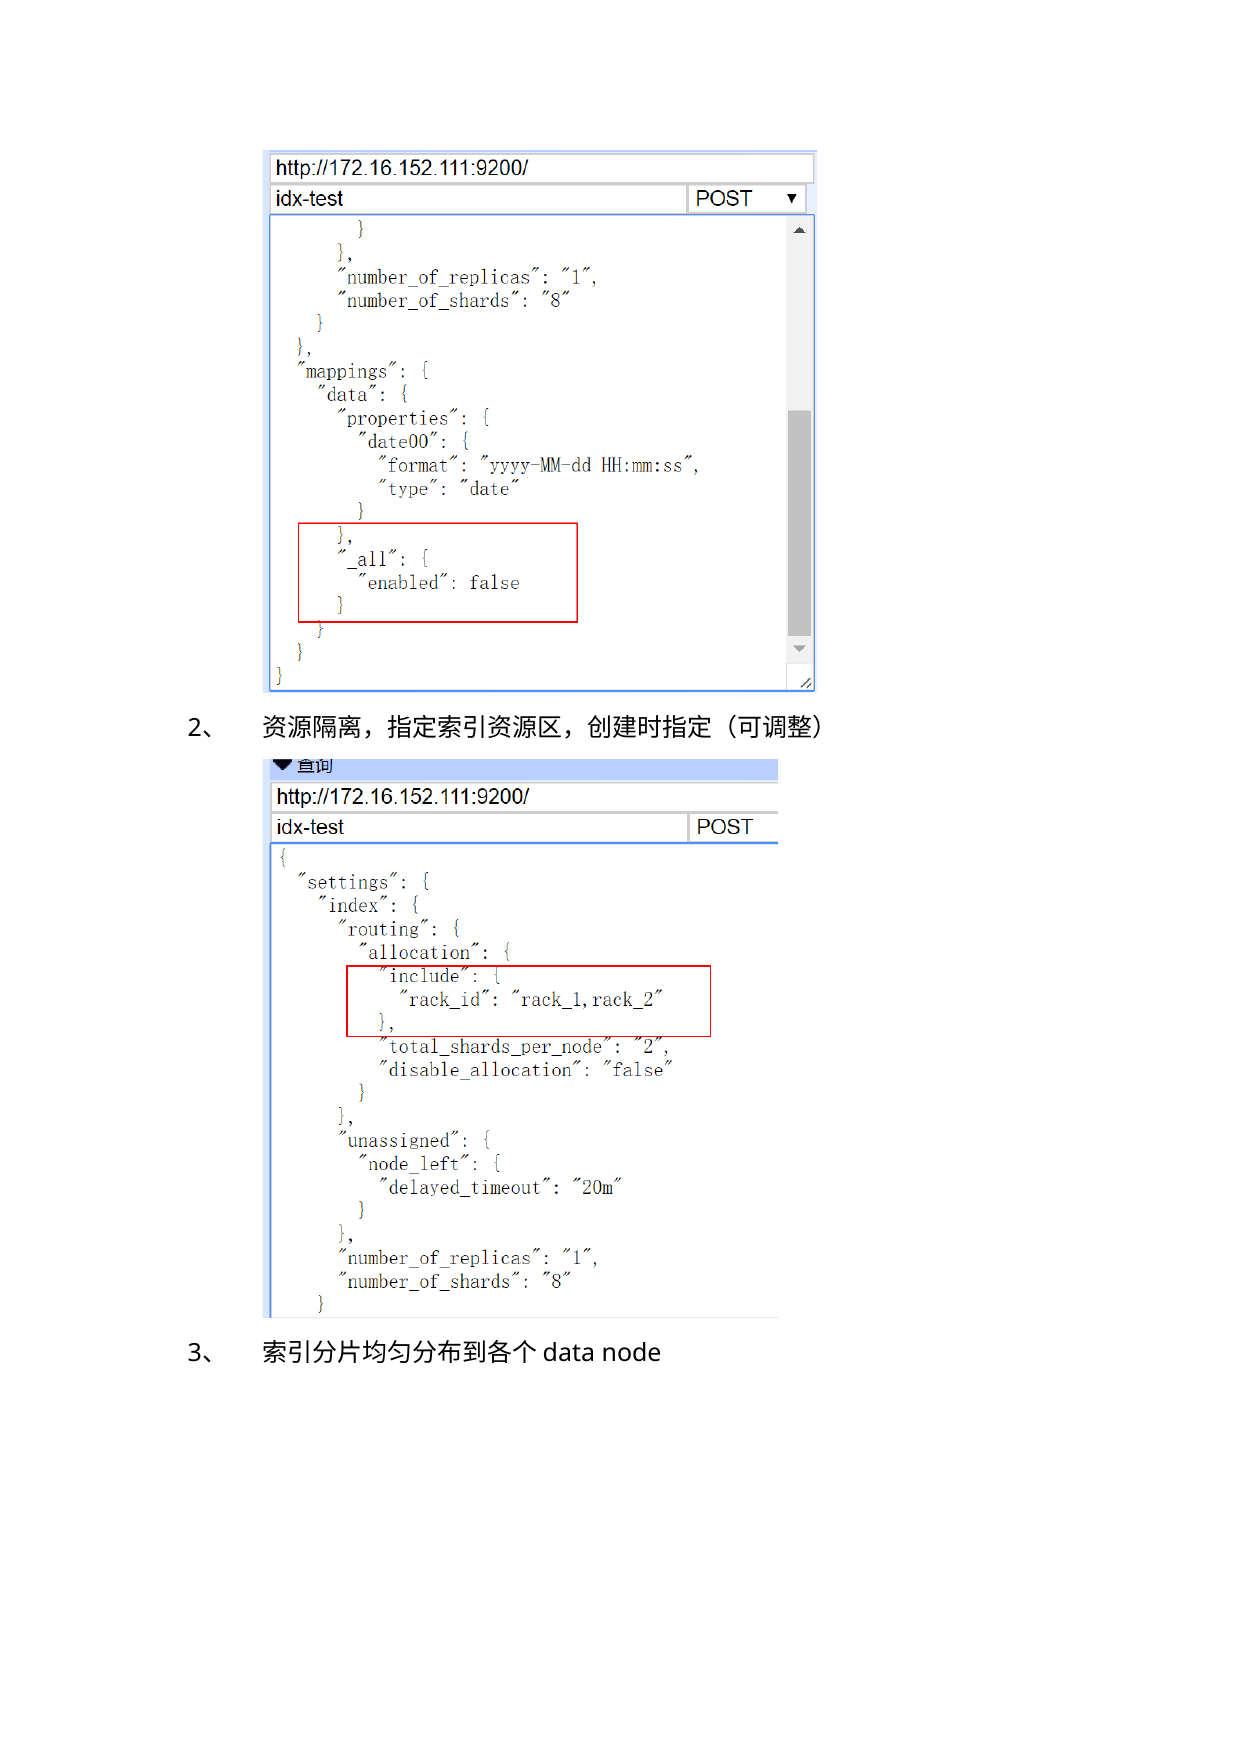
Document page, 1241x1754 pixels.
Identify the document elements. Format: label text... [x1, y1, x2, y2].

picture [262, 759, 779, 1318]
list 索引分片均匀分布到各个data node [187, 1333, 1053, 1369]
list 资源隔离，指定索引资源区，创建时指定（可调整） [187, 707, 1053, 743]
picture [262, 150, 818, 693]
